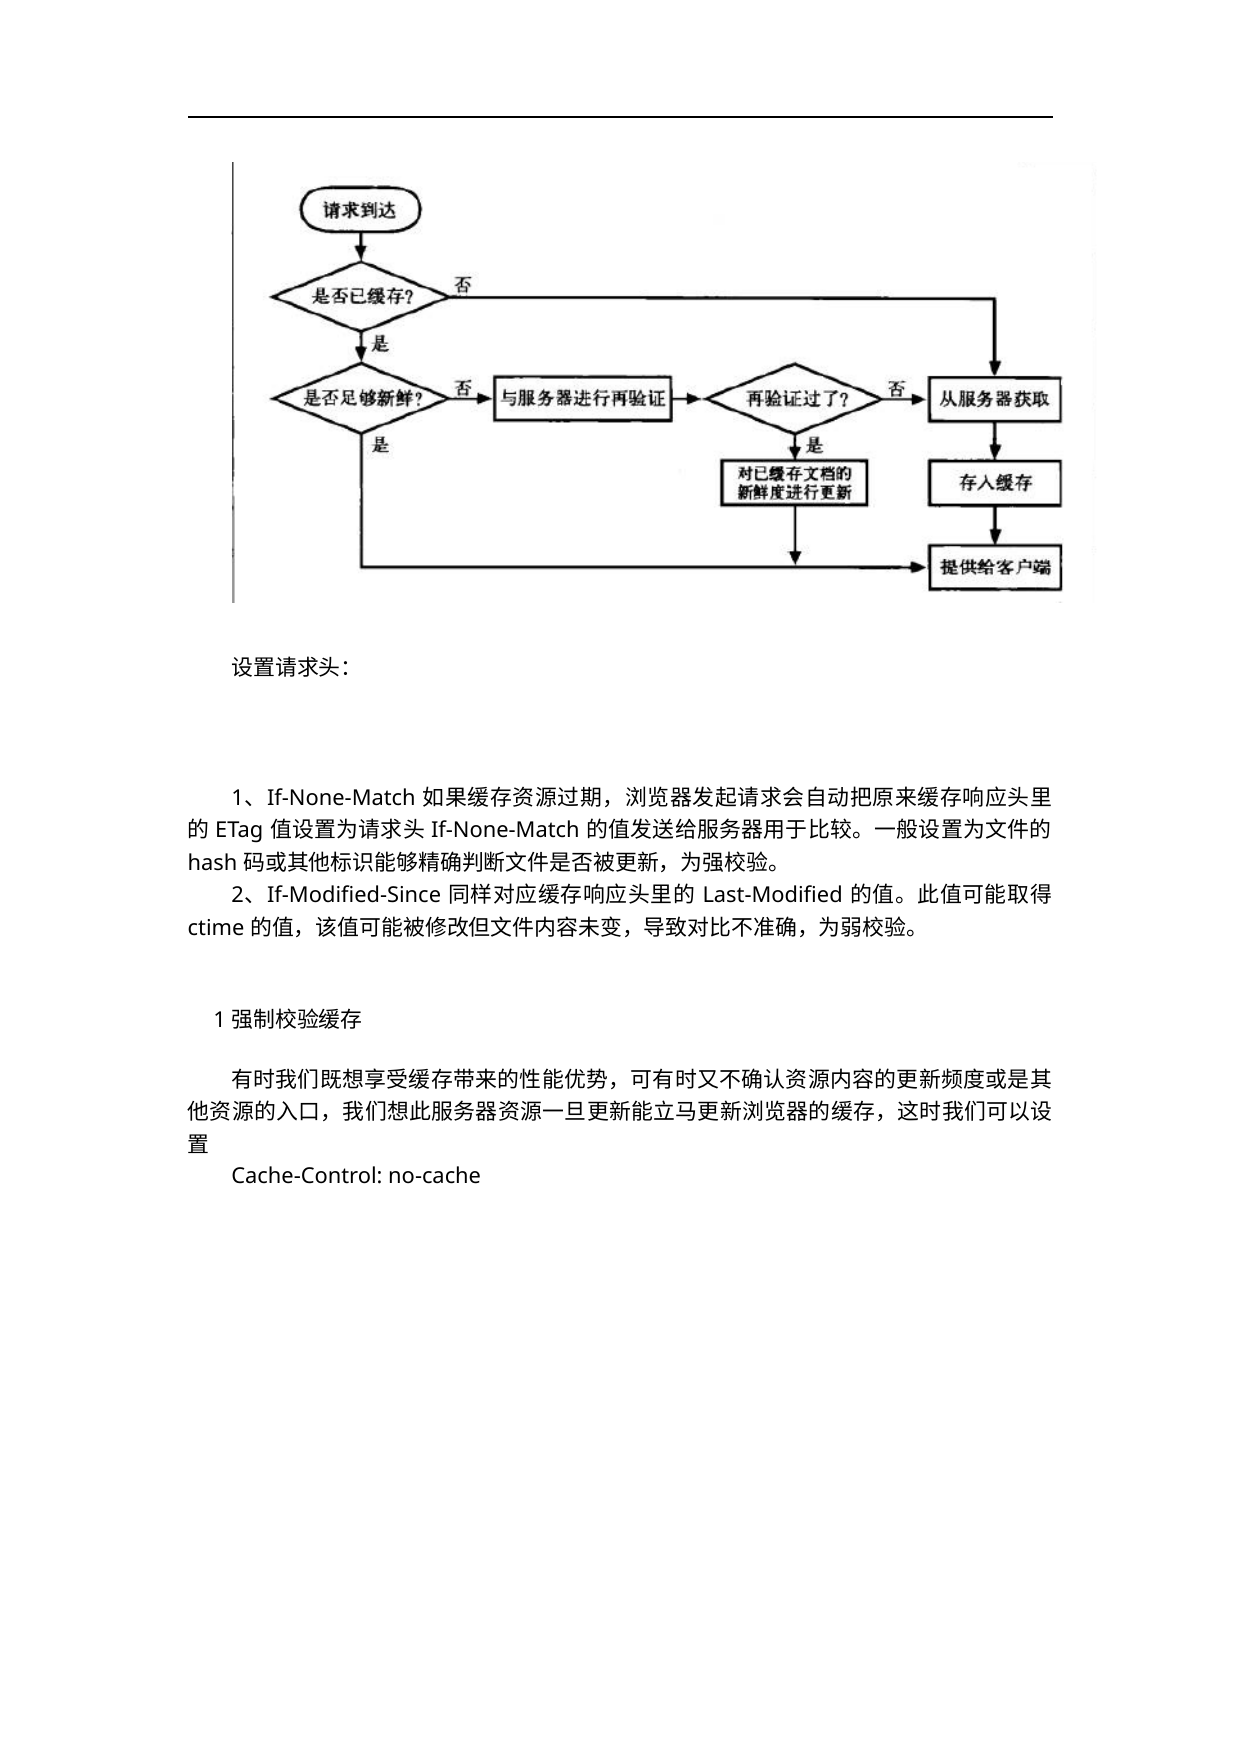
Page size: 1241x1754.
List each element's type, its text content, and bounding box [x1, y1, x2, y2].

text 有时我们既想享受缓存带来的性能优势，可有时又不确认资源内容的更新频度或是其他资源的入口，我们想此服务器资源一旦更新能立马更新浏览器的缓存，这时我们可以设置 [187, 1110, 1053, 1159]
text Cache-Control: no-cache [187, 1159, 1053, 1191]
text 设置请求头： [187, 649, 1053, 682]
text 有时我们既想享受缓存带来的性能优势，可有时又不确认资源内容的更新频度或是其他资源的入口，我们想此服务器资源一旦更新能立马更新浏览器的缓存，这时我们可以设置 [187, 1061, 1053, 1109]
subtitle 强制校验缓存 [187, 1002, 1053, 1034]
picture [231, 162, 1097, 603]
text 1、If-None-Match 如果缓存资源过期，浏览器发起请求会自动把原来缓存响应头里的 ETag 值设置为请求头 If-None-Match 的值发送给服务器用于比较。一般设置为文件的 hash 码或其他标识能够精确判断文件是否被更新，为强校验。 [187, 779, 1053, 877]
text 2、If-Modified-Since 同样对应缓存响应头里的 Last-Modified 的值。此值可能取得 ctime 的值，该值可能被修改但文件内容未变，导致对比不准确，为弱校验。 [187, 877, 1053, 942]
